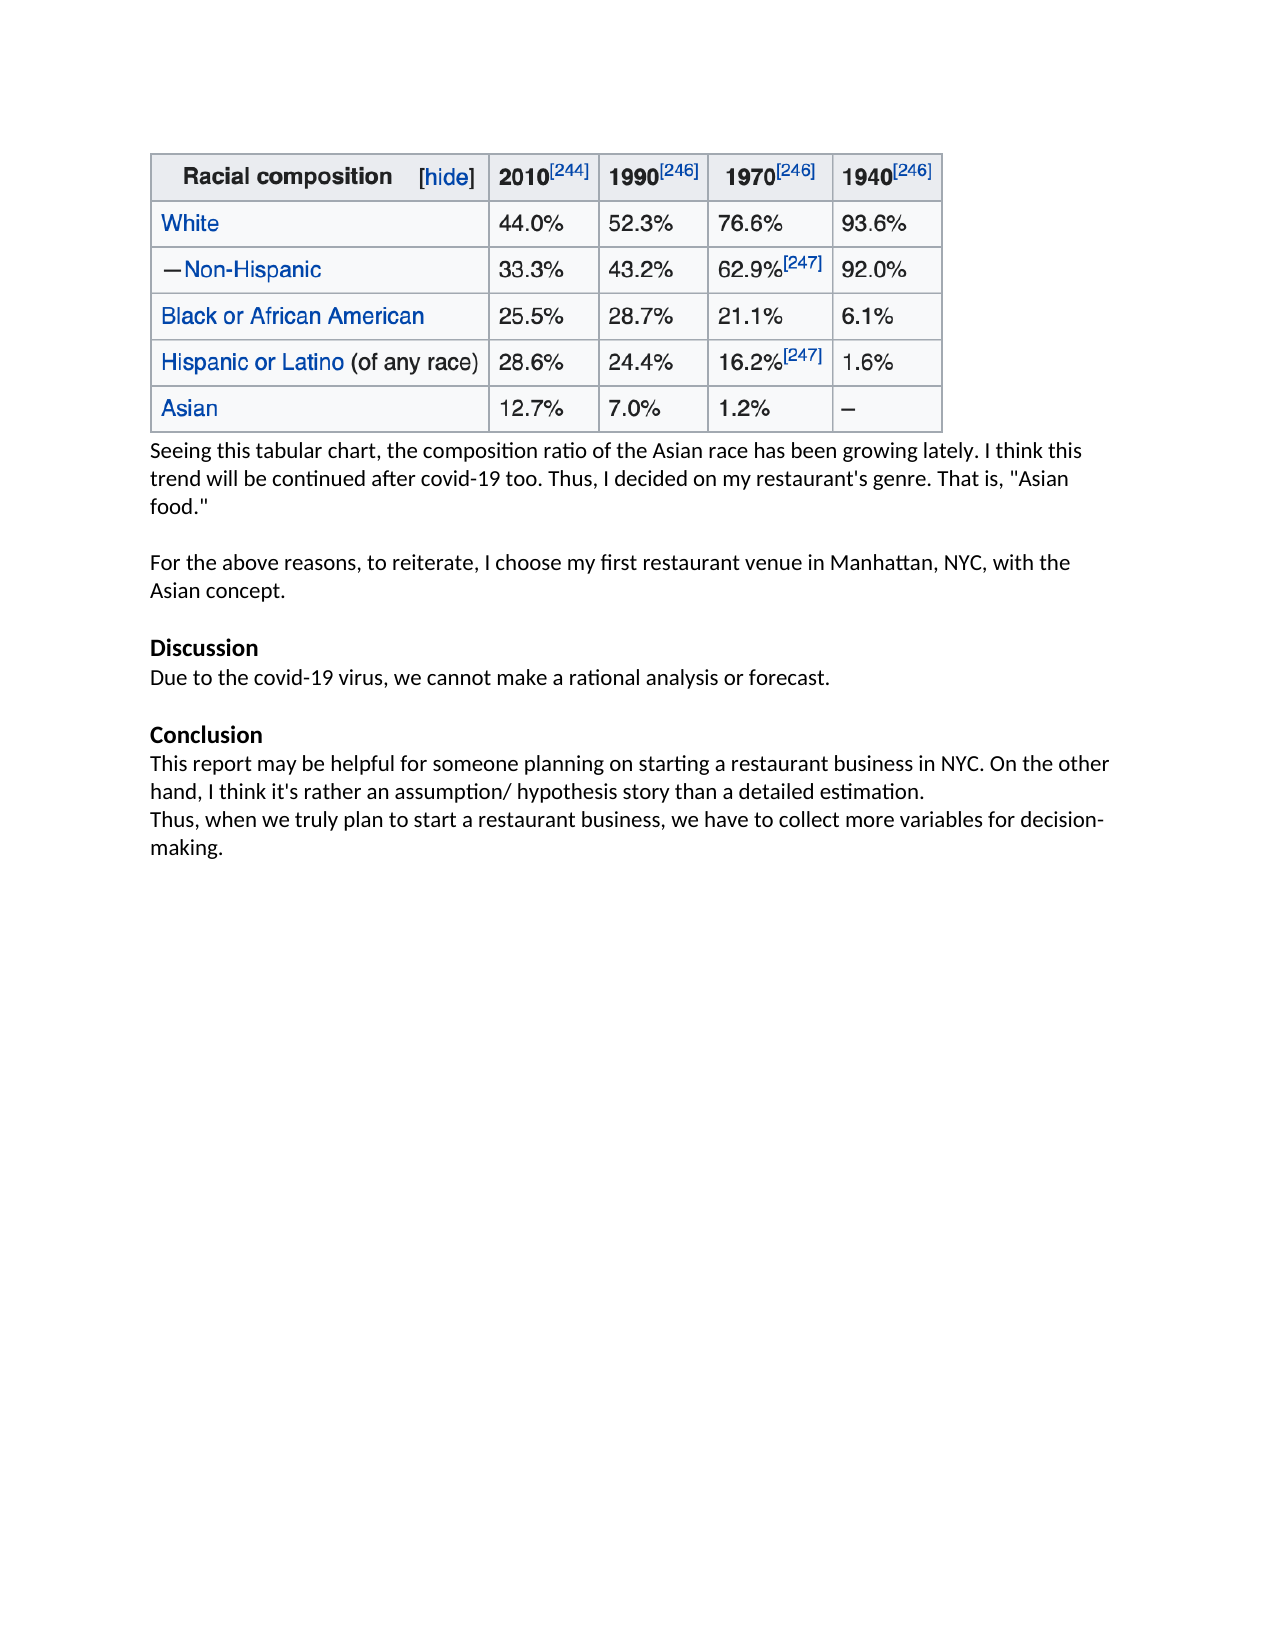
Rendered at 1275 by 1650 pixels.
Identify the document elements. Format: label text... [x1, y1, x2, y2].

text Discussion [150, 632, 1125, 663]
text Due to the covid-19 virus, we cannot make a rational analysis or forecast. [150, 663, 1125, 691]
text Conclusion [150, 719, 1125, 749]
text Seeing this tabular chart, the composition ratio of the Asian race has been growing lately. I think this trend will be continued after covid-19 too. Thus, I decided on my restaurant's genre. That is, "Asian food." [150, 436, 1125, 520]
text This report may be helpful for someone planning on starting a restaurant business in NYC. On the other hand, I think it's rather an assumption/ hypothesis story than a detailed estimation. [150, 749, 1125, 806]
text Thus, when we truly plan to start a restaurant business, we have to collect more variables for decision-making. [150, 806, 1125, 862]
text For the above reasons, to reiterate, I choose my first restaurant venue in Manhattan, NYC, with the Asian concept. [150, 548, 1125, 604]
picture [150, 150, 952, 437]
